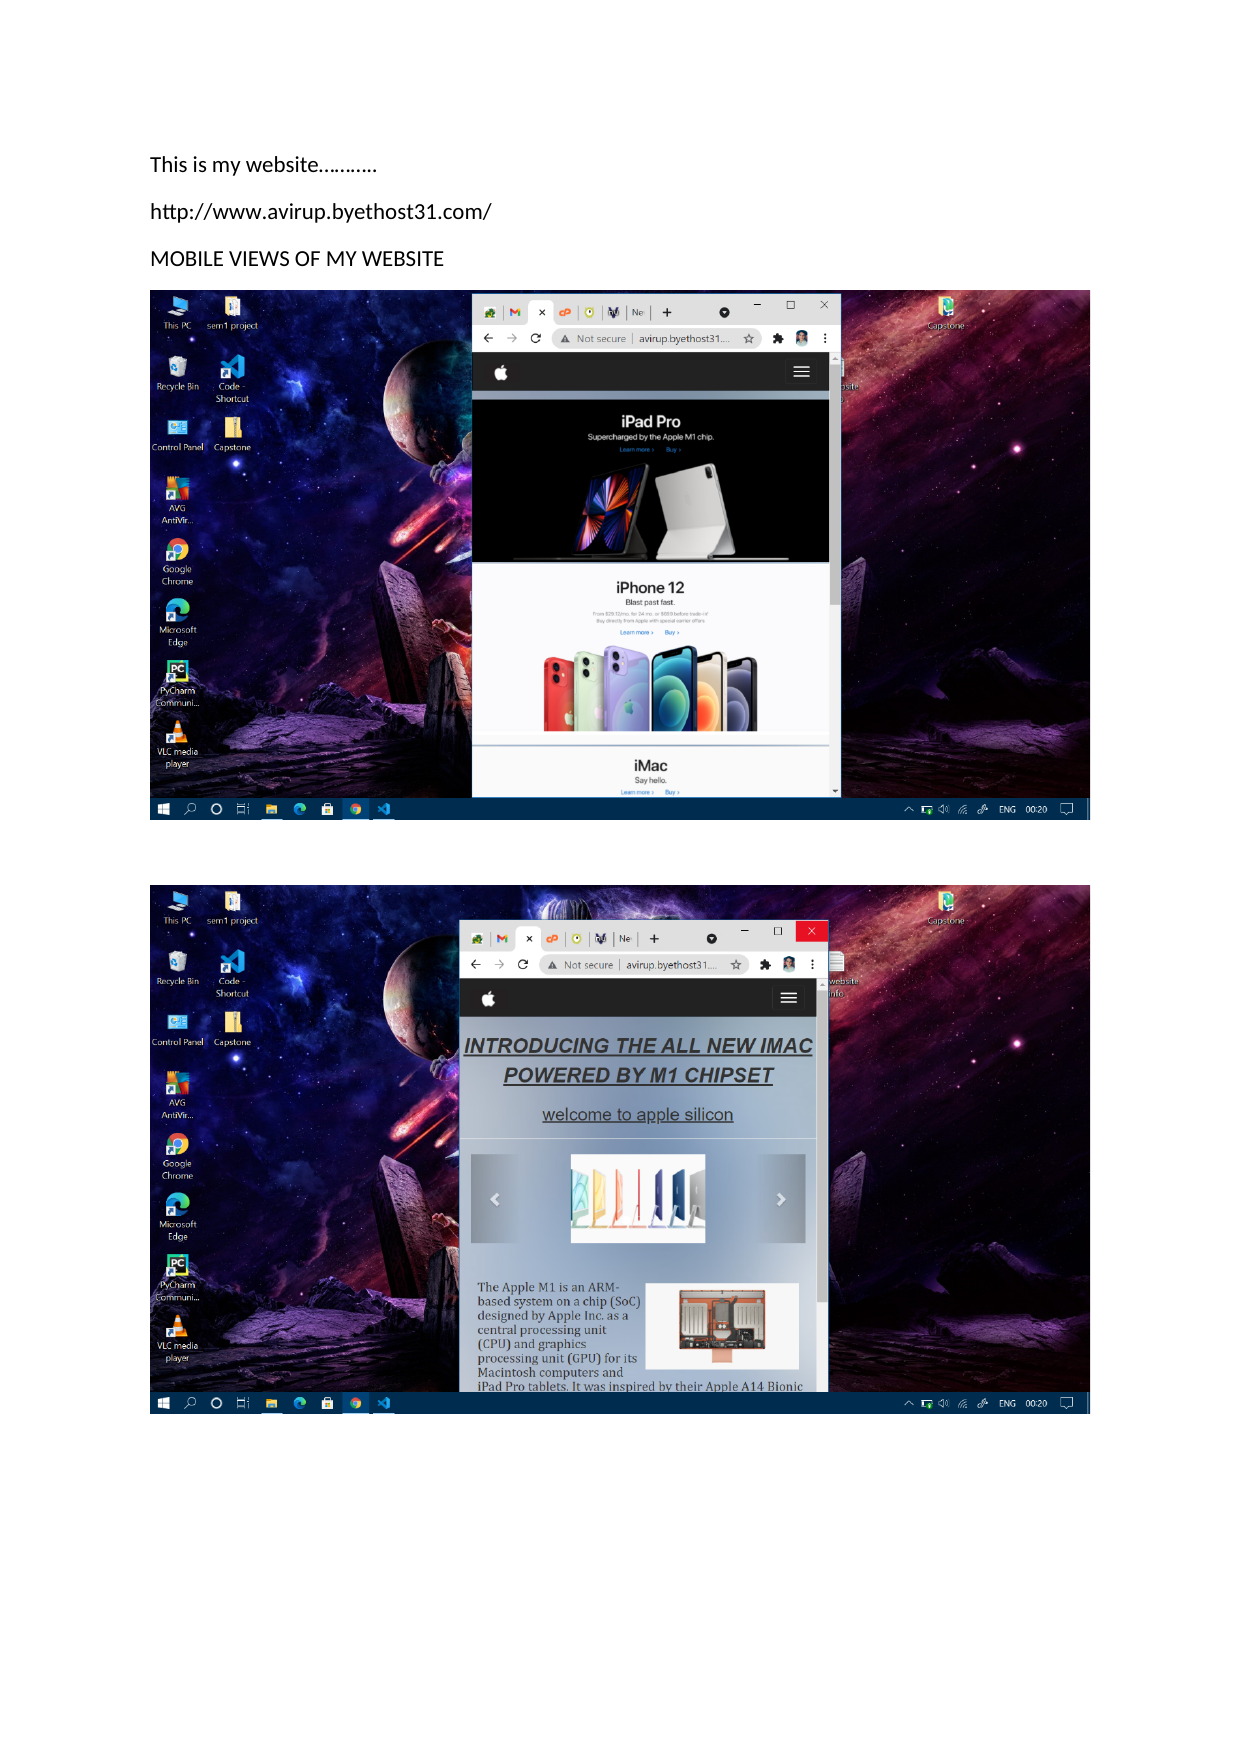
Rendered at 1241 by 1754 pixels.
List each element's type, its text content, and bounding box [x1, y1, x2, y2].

text This is my website……….. [150, 150, 1090, 178]
text http://www.avirup.byethost31.com/ [150, 197, 1090, 225]
picture [150, 885, 1091, 1414]
picture [150, 290, 1091, 820]
text MOBILE VIEWS OF MY WEBSITE [150, 244, 1090, 272]
